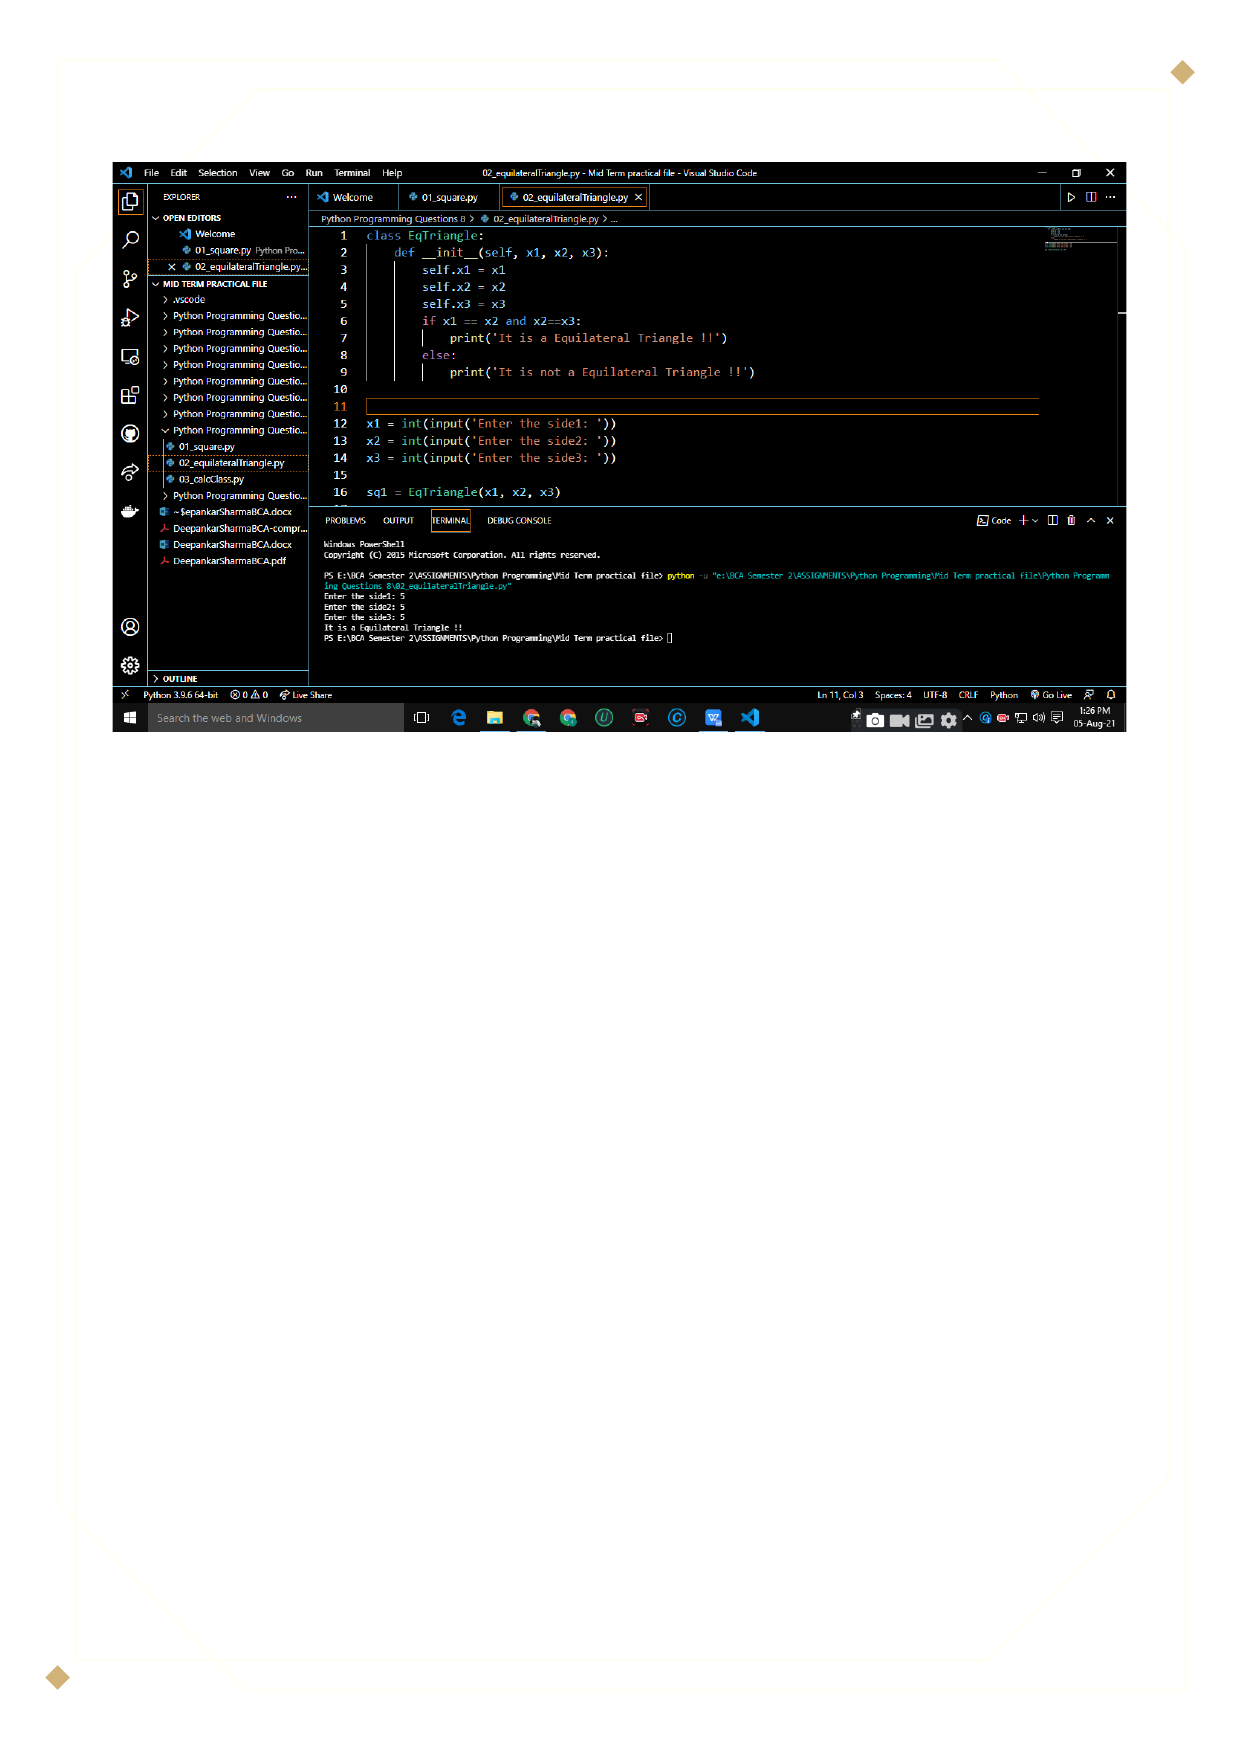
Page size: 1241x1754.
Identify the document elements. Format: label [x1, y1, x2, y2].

picture [112, 162, 1127, 732]
